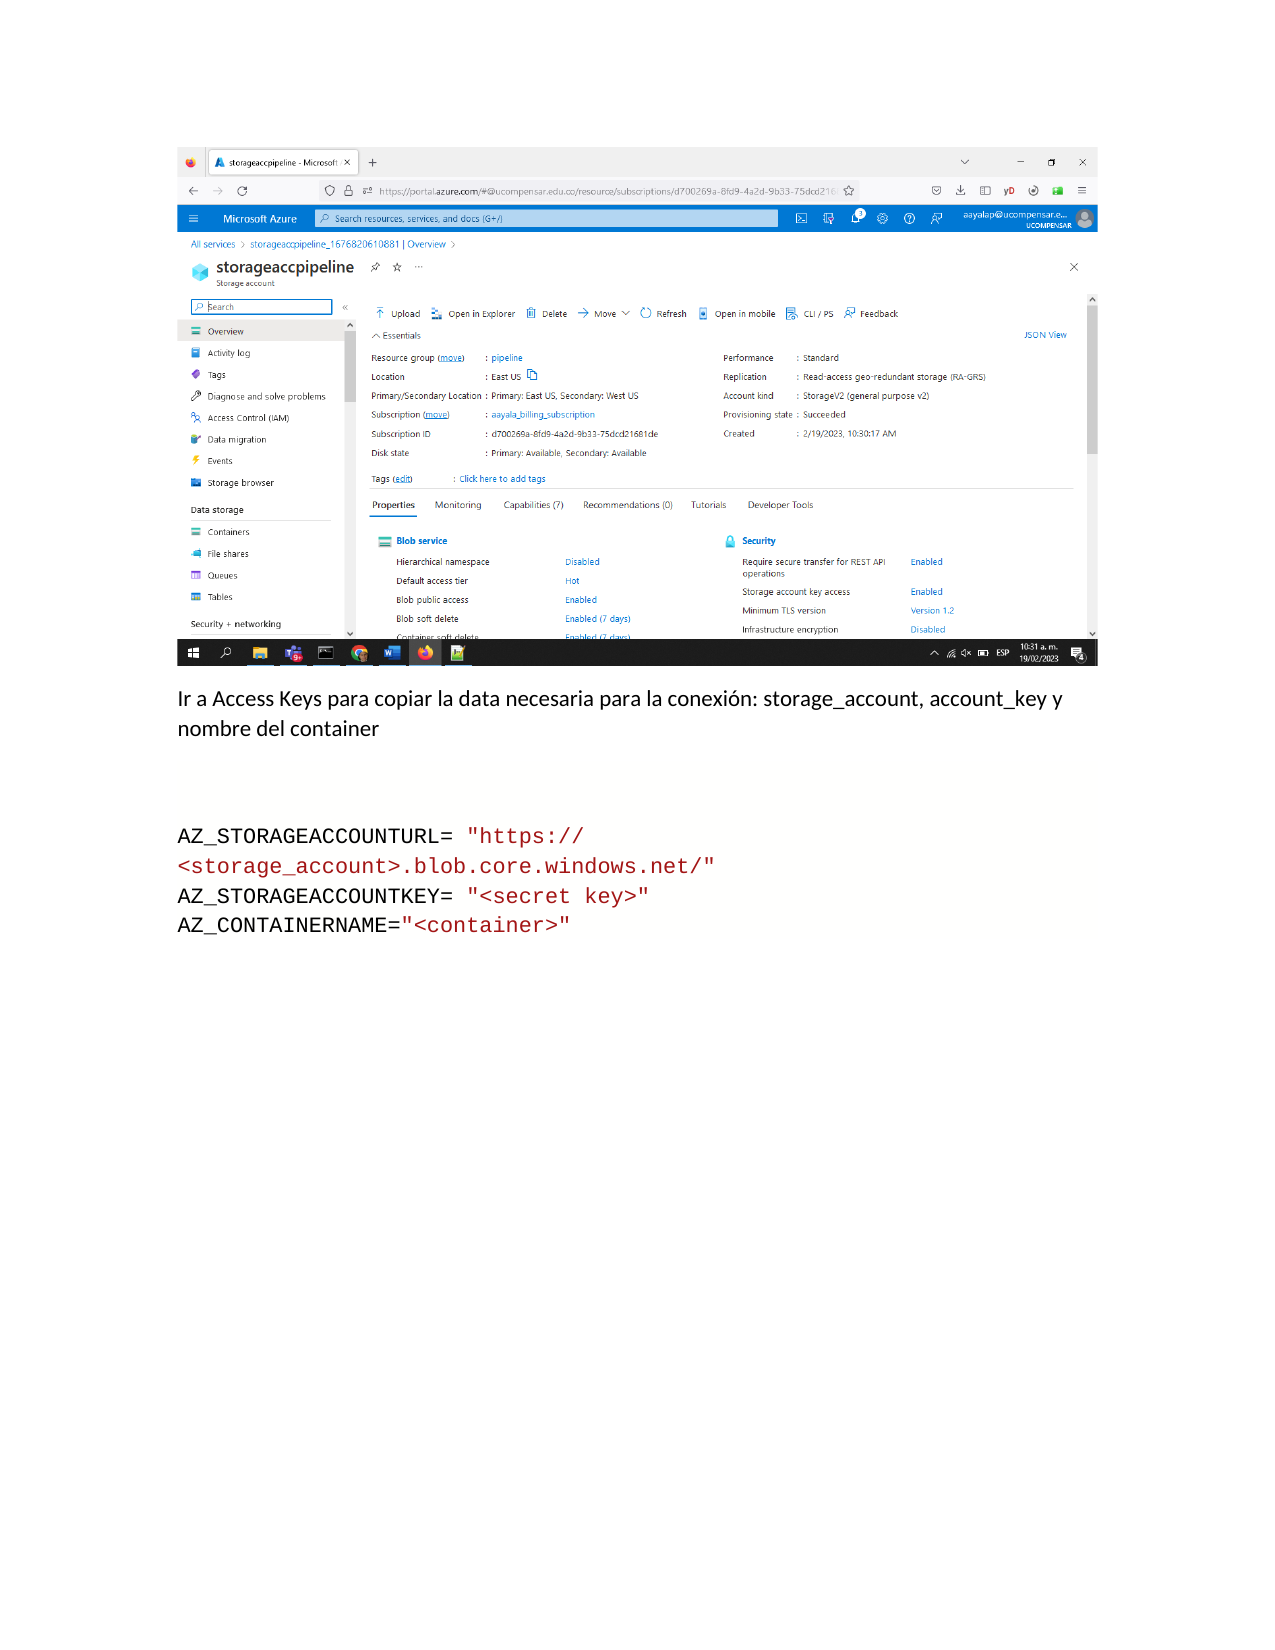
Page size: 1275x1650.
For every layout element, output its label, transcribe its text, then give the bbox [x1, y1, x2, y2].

picture [177, 147, 1098, 666]
text AZ_CONTAINERNAME="<container>" [177, 909, 1098, 939]
text AZ_STORAGEACCOUNTKEY= "<secret key>" [177, 880, 1098, 909]
text AZ_STORAGEACCOUNTURL= "https://<storage_account>.blob.core.windows.net/" [177, 821, 1098, 880]
text Ir a Access Keys para copiar la data necesaria para la conexión: storage_account, account_key y nombre del container [177, 684, 1098, 742]
